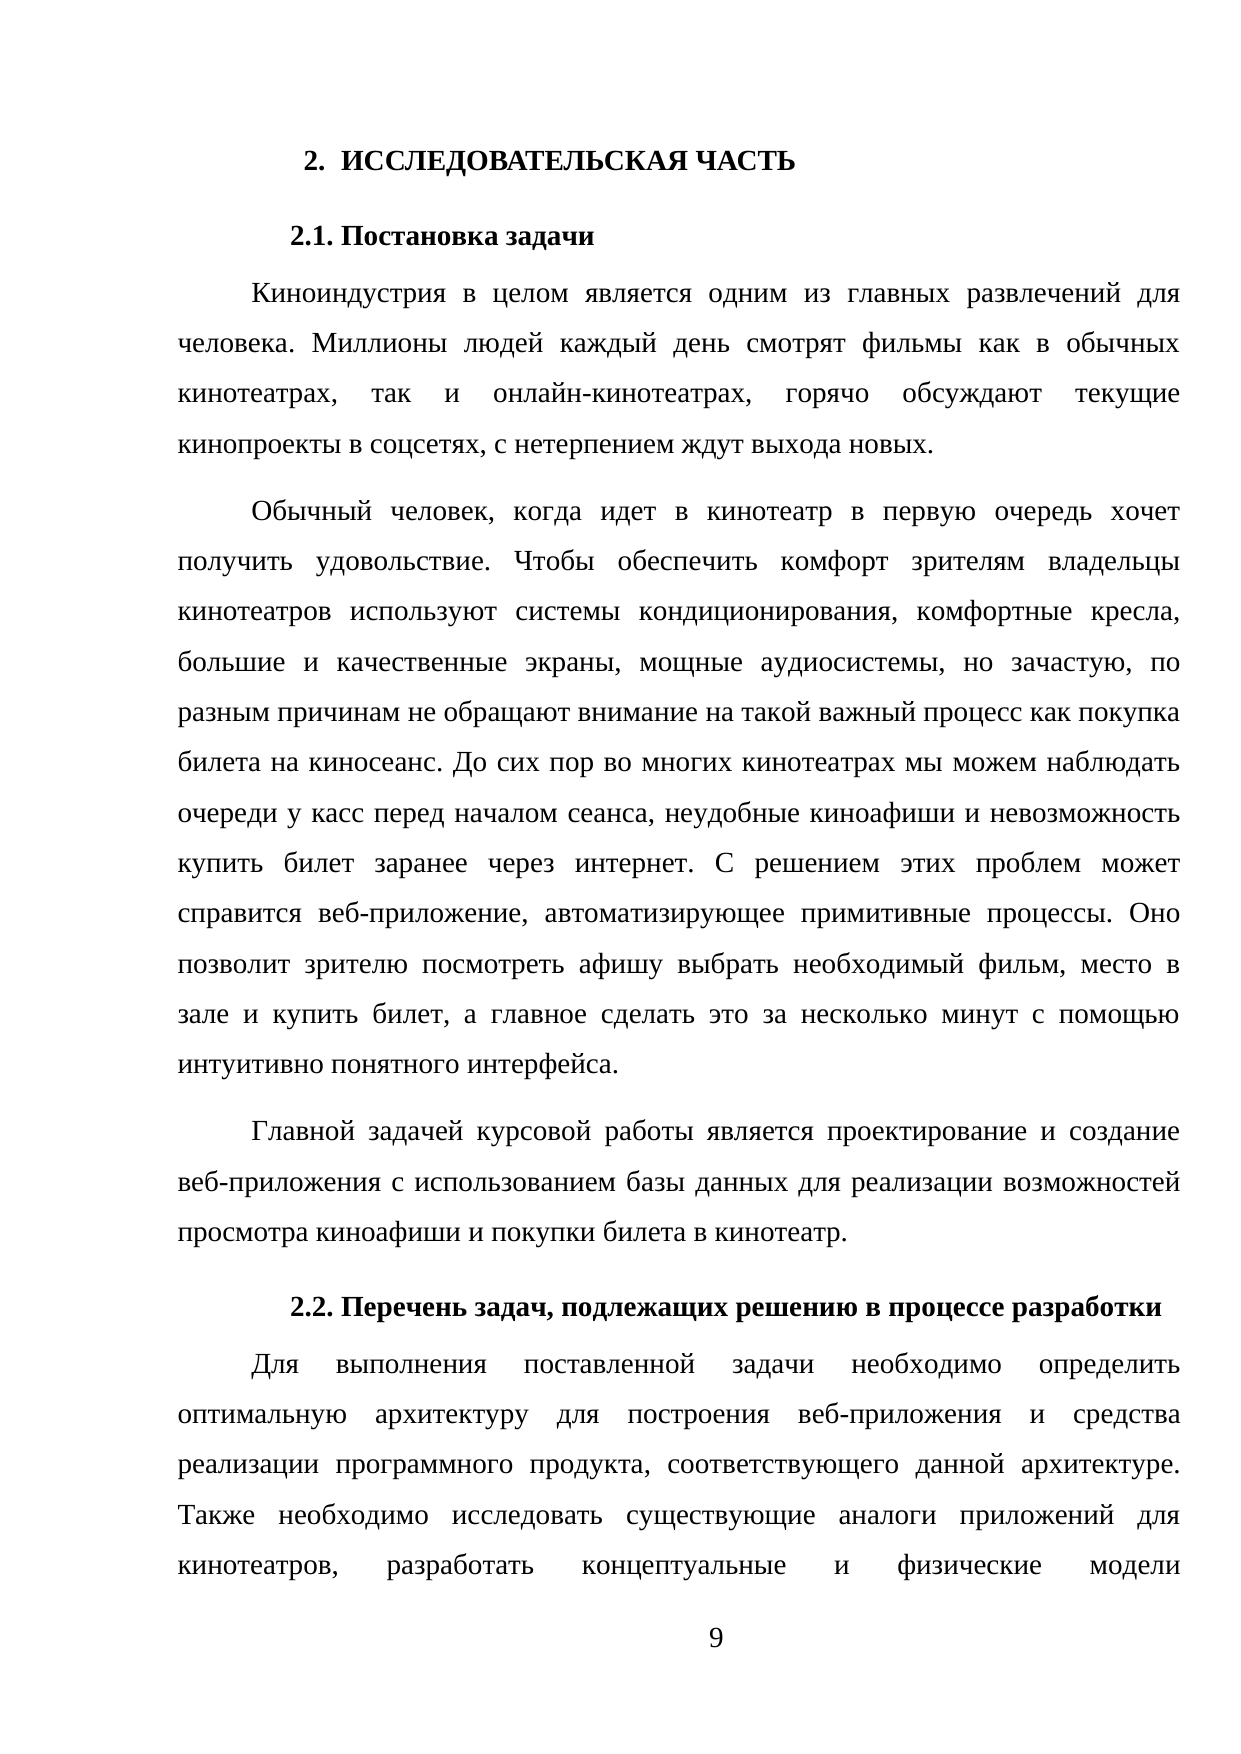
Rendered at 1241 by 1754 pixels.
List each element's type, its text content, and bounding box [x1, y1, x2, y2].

subtitle исследовательская часть [303, 143, 1181, 177]
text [177, 1346, 1181, 1581]
subtitle Постановка задачи [290, 218, 1181, 252]
text Обычный человек, когда идет в кинотеатр в первую очередь хочет получить удовольствие. Чтобы обеспечить комфорт зрителям владельцы кинотеатров используют системы кондиционирования, комфортные кресла, большие и качественные экраны, мощные аудиосистемы, но зачастую, по разным причинам не обращают внимание на такой важный процесс как покупка билета на киносеанс. До сих пор во многих кинотеатрах мы можем наблюдать очереди у касс перед началом сеанса, неудобные киноафиши и невозможность купить билет заранее через интернет. С решением этих проблем может справится веб-приложение, автоматизирующее примитивные процессы. Оно позволит зрителю посмотреть афишу выбрать необходимый фильм, место в зале и купить билет, а главное сделать это за несколько минут с помощью интуитивно понятного интерфейса. [177, 493, 1181, 1080]
subtitle Перечень задач, подлежащих решению в процессе разработки [290, 1289, 1181, 1323]
text Главной задачей курсовой работы является проектирование и создание веб-приложения с использованием базы данных для реализации возможностей просмотра киноафиши и покупки билета в кинотеатр. [177, 1113, 1181, 1247]
text Киноиндустрия в целом является одним из главных развлечений для человека. Миллионы людей каждый день смотрят фильмы как в обычных кинотеатрах, так и онлайн-кинотеатрах, горячо обсуждают текущие кинопроекты в соцсетях, с нетерпением ждут выхода новых. [177, 275, 1181, 459]
